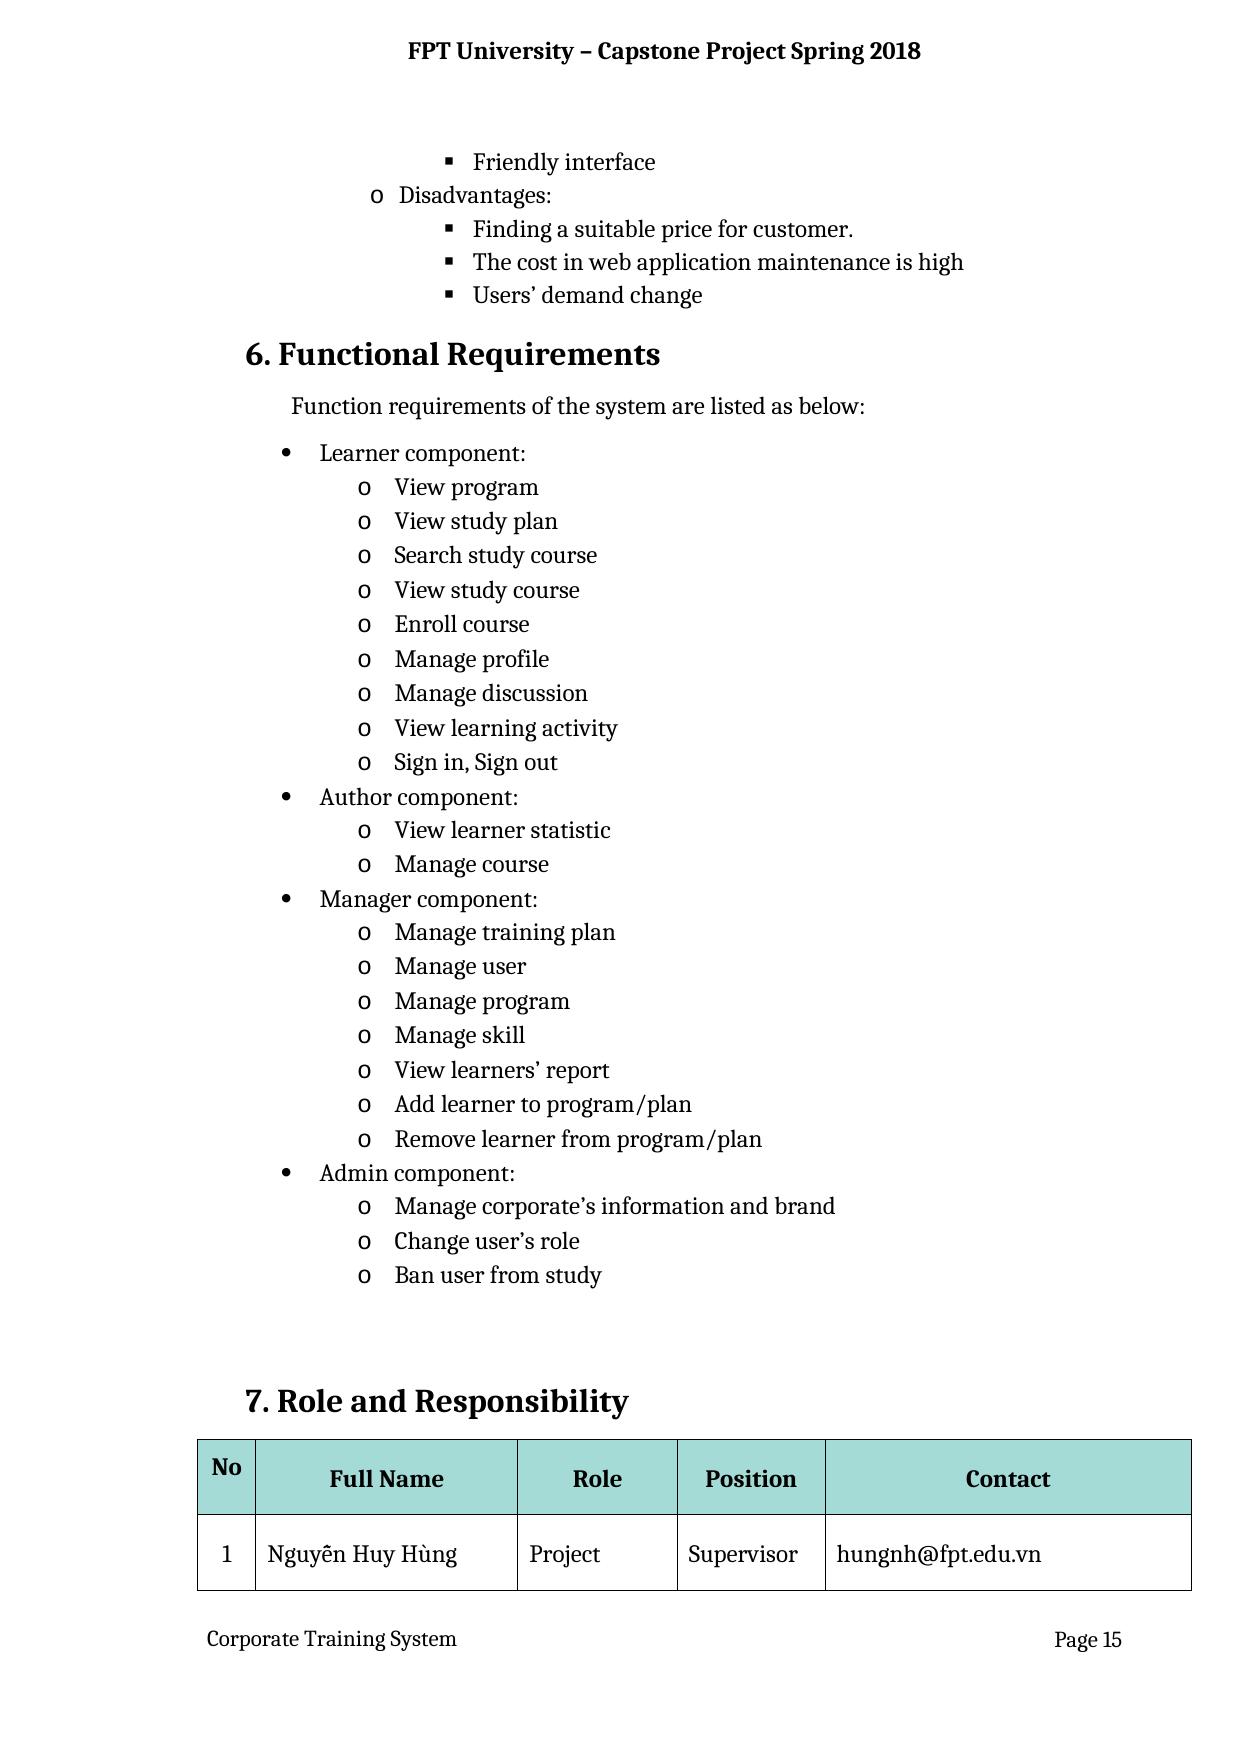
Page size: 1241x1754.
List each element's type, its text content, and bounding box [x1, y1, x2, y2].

list Enroll course [357, 610, 1122, 640]
list Disadvantages: [369, 181, 1124, 211]
list Add learner to program/plan [357, 1090, 1122, 1120]
list Manage skill [357, 1021, 1122, 1051]
table_cell Project Manager [518, 1515, 677, 1589]
list Admin component: [282, 1159, 1122, 1188]
table_cell 1 [198, 1515, 255, 1589]
table_cell Supervisor [678, 1515, 825, 1589]
list View learners’ report [357, 1056, 1122, 1086]
list Friendly interface [443, 148, 1124, 176]
table_header Contact [826, 1440, 1191, 1514]
list Manage training plan [357, 918, 1122, 948]
list View study course [357, 576, 1122, 606]
list Manager component: [282, 885, 1122, 913]
table_header Role [518, 1440, 677, 1514]
list Search study course [357, 541, 1122, 571]
list Learner component: [282, 439, 1122, 468]
subtitle 6. Functional Requirements [245, 335, 1124, 373]
list Manage course [357, 850, 1122, 880]
subtitle 7. Role and Responsibility [245, 1382, 1124, 1421]
list Manage program [357, 987, 1122, 1017]
list Users’ demand change [443, 281, 1124, 310]
table_header Full Name [256, 1440, 517, 1514]
list The cost in web application maintenance is high [443, 248, 1124, 277]
list Manage profile [357, 645, 1122, 675]
list Finding a suitable price for customer. [443, 215, 1124, 244]
list Author component: [282, 783, 1122, 811]
list Manage user [357, 952, 1122, 982]
list View learning activity [357, 714, 1122, 744]
list Remove learner from program/plan [357, 1124, 1122, 1154]
table_header Position [678, 1440, 825, 1514]
table_cell hungnh@fpt.edu.vn [826, 1515, 1191, 1589]
table_cell Nguyễn Huy Hùng [256, 1515, 517, 1589]
text Function requirements of the system are listed as below: [216, 392, 1124, 420]
list View learner statistic [357, 816, 1122, 846]
list Sign in, Sign out [357, 748, 1122, 778]
list Change user’s role [357, 1227, 1122, 1257]
list Manage discussion [357, 679, 1122, 709]
list View program [357, 472, 1122, 502]
list View study plan [357, 507, 1122, 537]
list Manage corporate’s information and brand [357, 1192, 1122, 1222]
table_header No [198, 1440, 255, 1514]
list Ban user from study [357, 1261, 1122, 1291]
